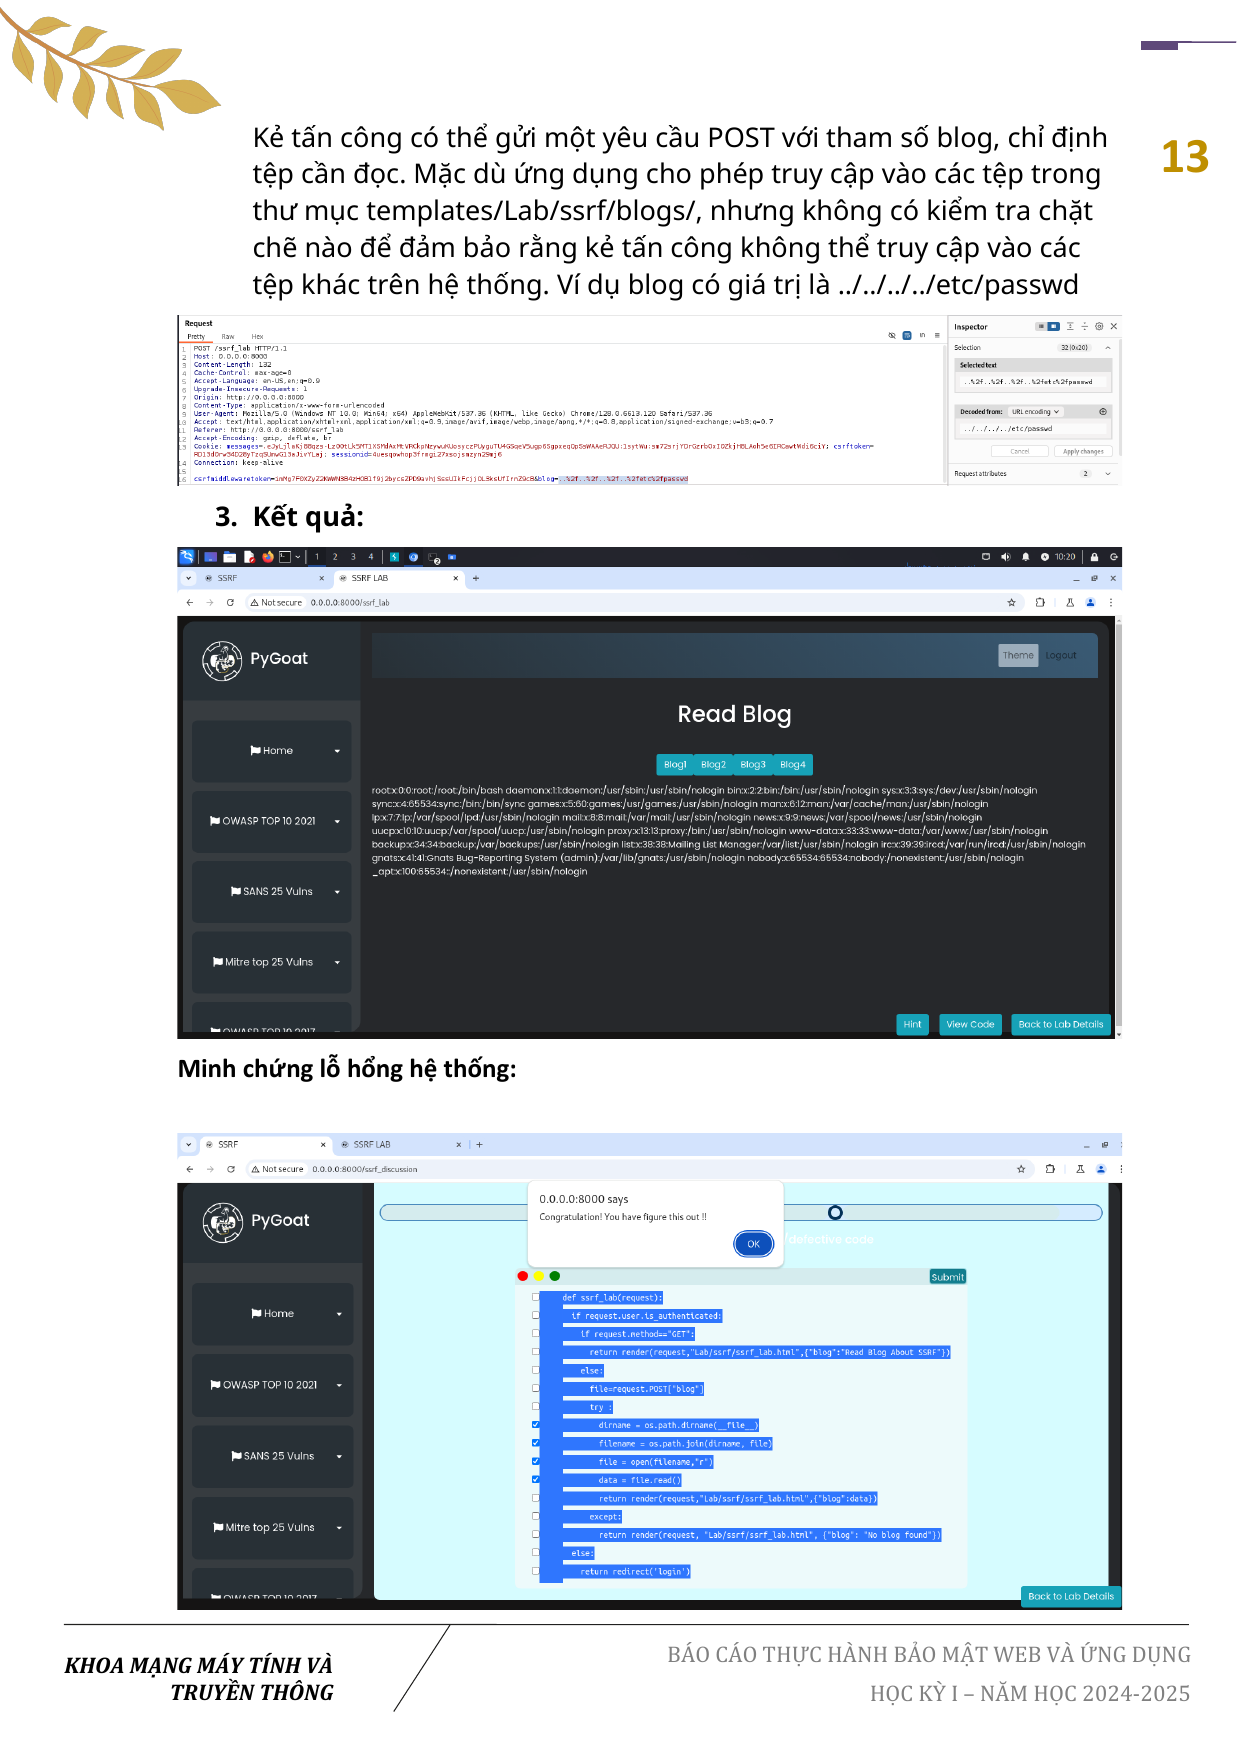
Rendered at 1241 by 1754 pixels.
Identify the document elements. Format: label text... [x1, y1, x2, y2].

subtitle Minh chứng lỗ hổng hệ thống: [177, 1051, 1122, 1084]
picture [0, 0, 235, 197]
picture [177, 315, 1123, 486]
picture [177, 547, 1123, 1039]
list Kết quả: [215, 498, 1122, 535]
list Kẻ tấn công có thể gửi một yêu cầu POST với tham số blog, chỉ định tệp cần đọc. Mặc dù ứng dụng cho phép truy cập vào các tệp trong thư mục templates/Lab/ssrf/blogs/, nhưng không có kiểm tra chặt chẽ nào để đảm bảo rằng kẻ tấn công không thể truy cập vào các tệp khác trên hệ thống. Ví dụ blog có giá trị là ../../../../etc/passwd [252, 118, 1122, 302]
picture [177, 1133, 1123, 1610]
